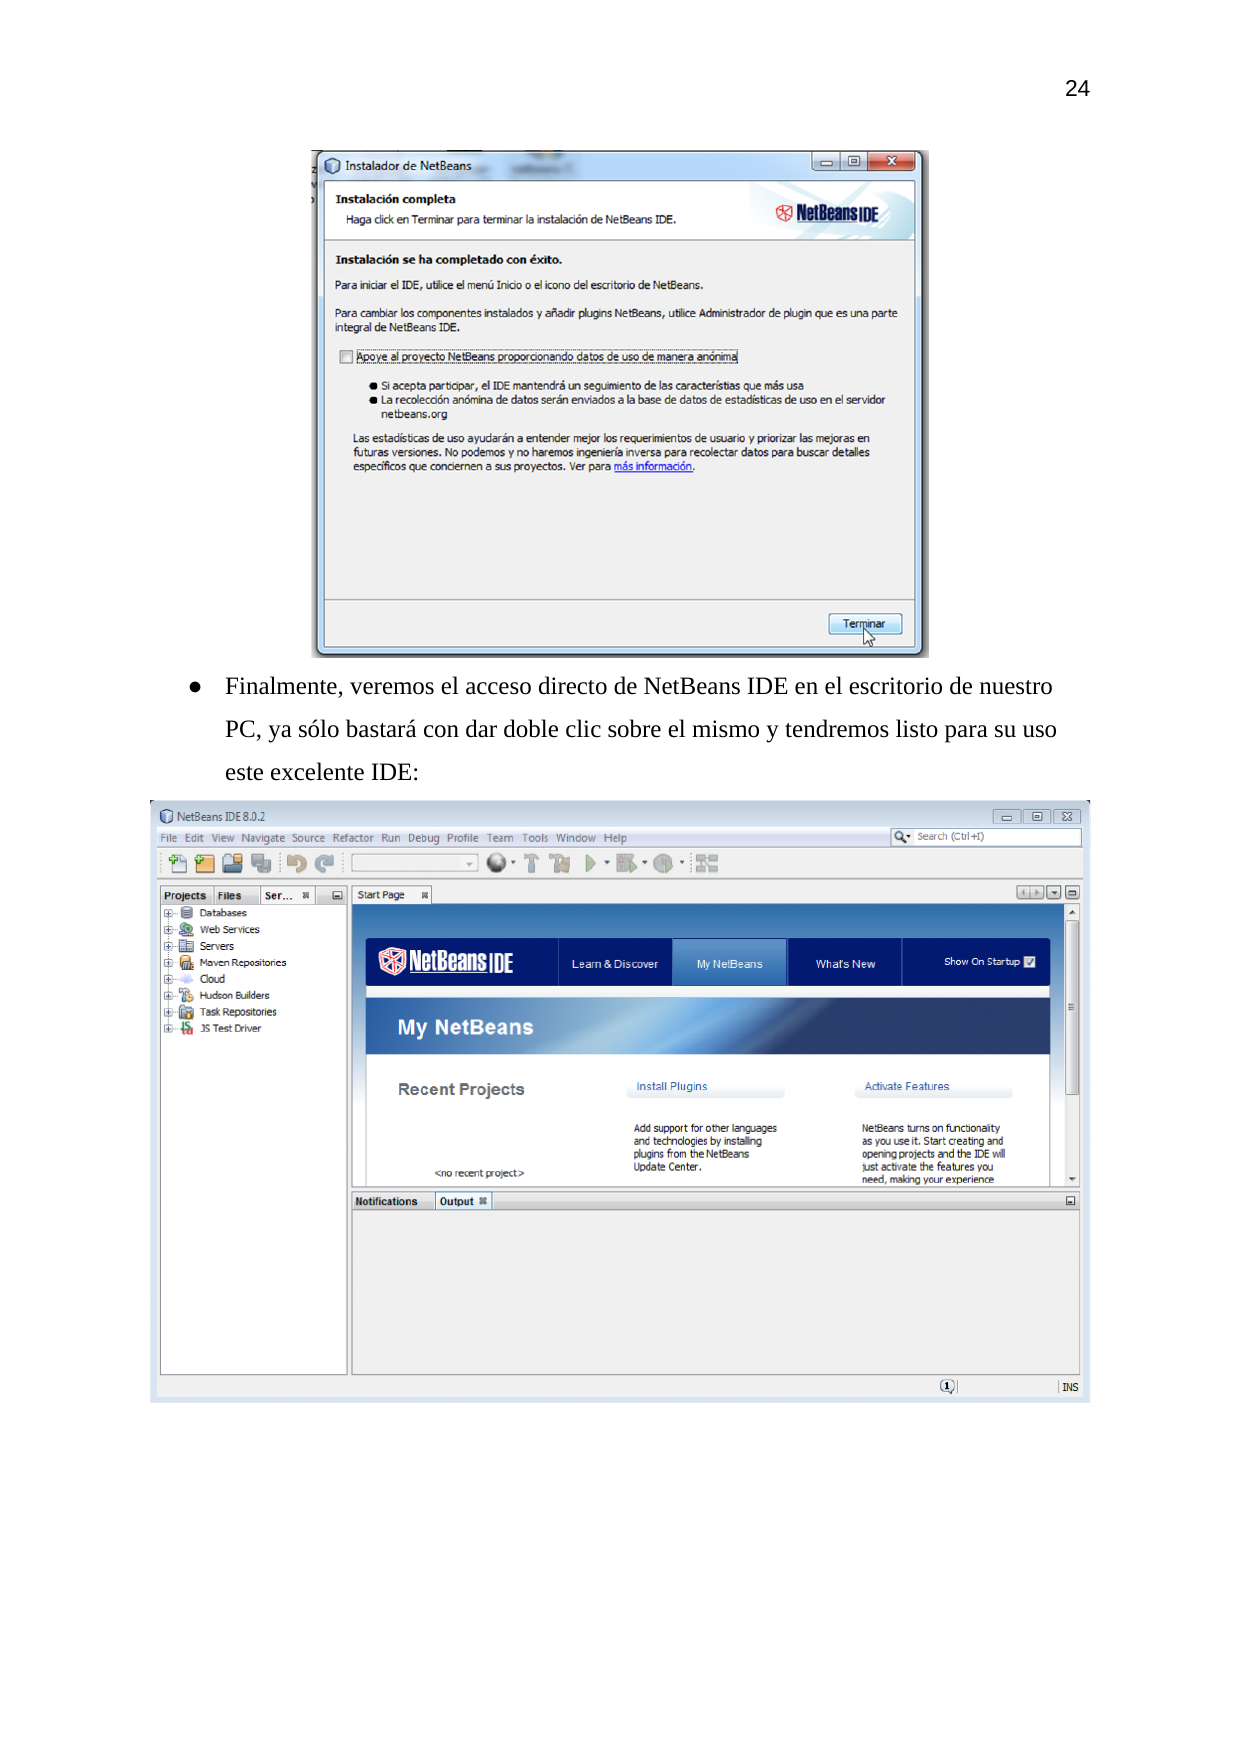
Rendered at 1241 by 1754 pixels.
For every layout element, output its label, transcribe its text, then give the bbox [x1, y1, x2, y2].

picture [311, 150, 929, 658]
picture [150, 800, 1091, 1403]
list Finalmente, veremos el acceso directo de NetBeans IDE en el escritorio de nuestro PC, ya sólo bastará con dar doble clic sobre el mismo y tendremos listo para su uso este excelente IDE: [187, 671, 1090, 786]
